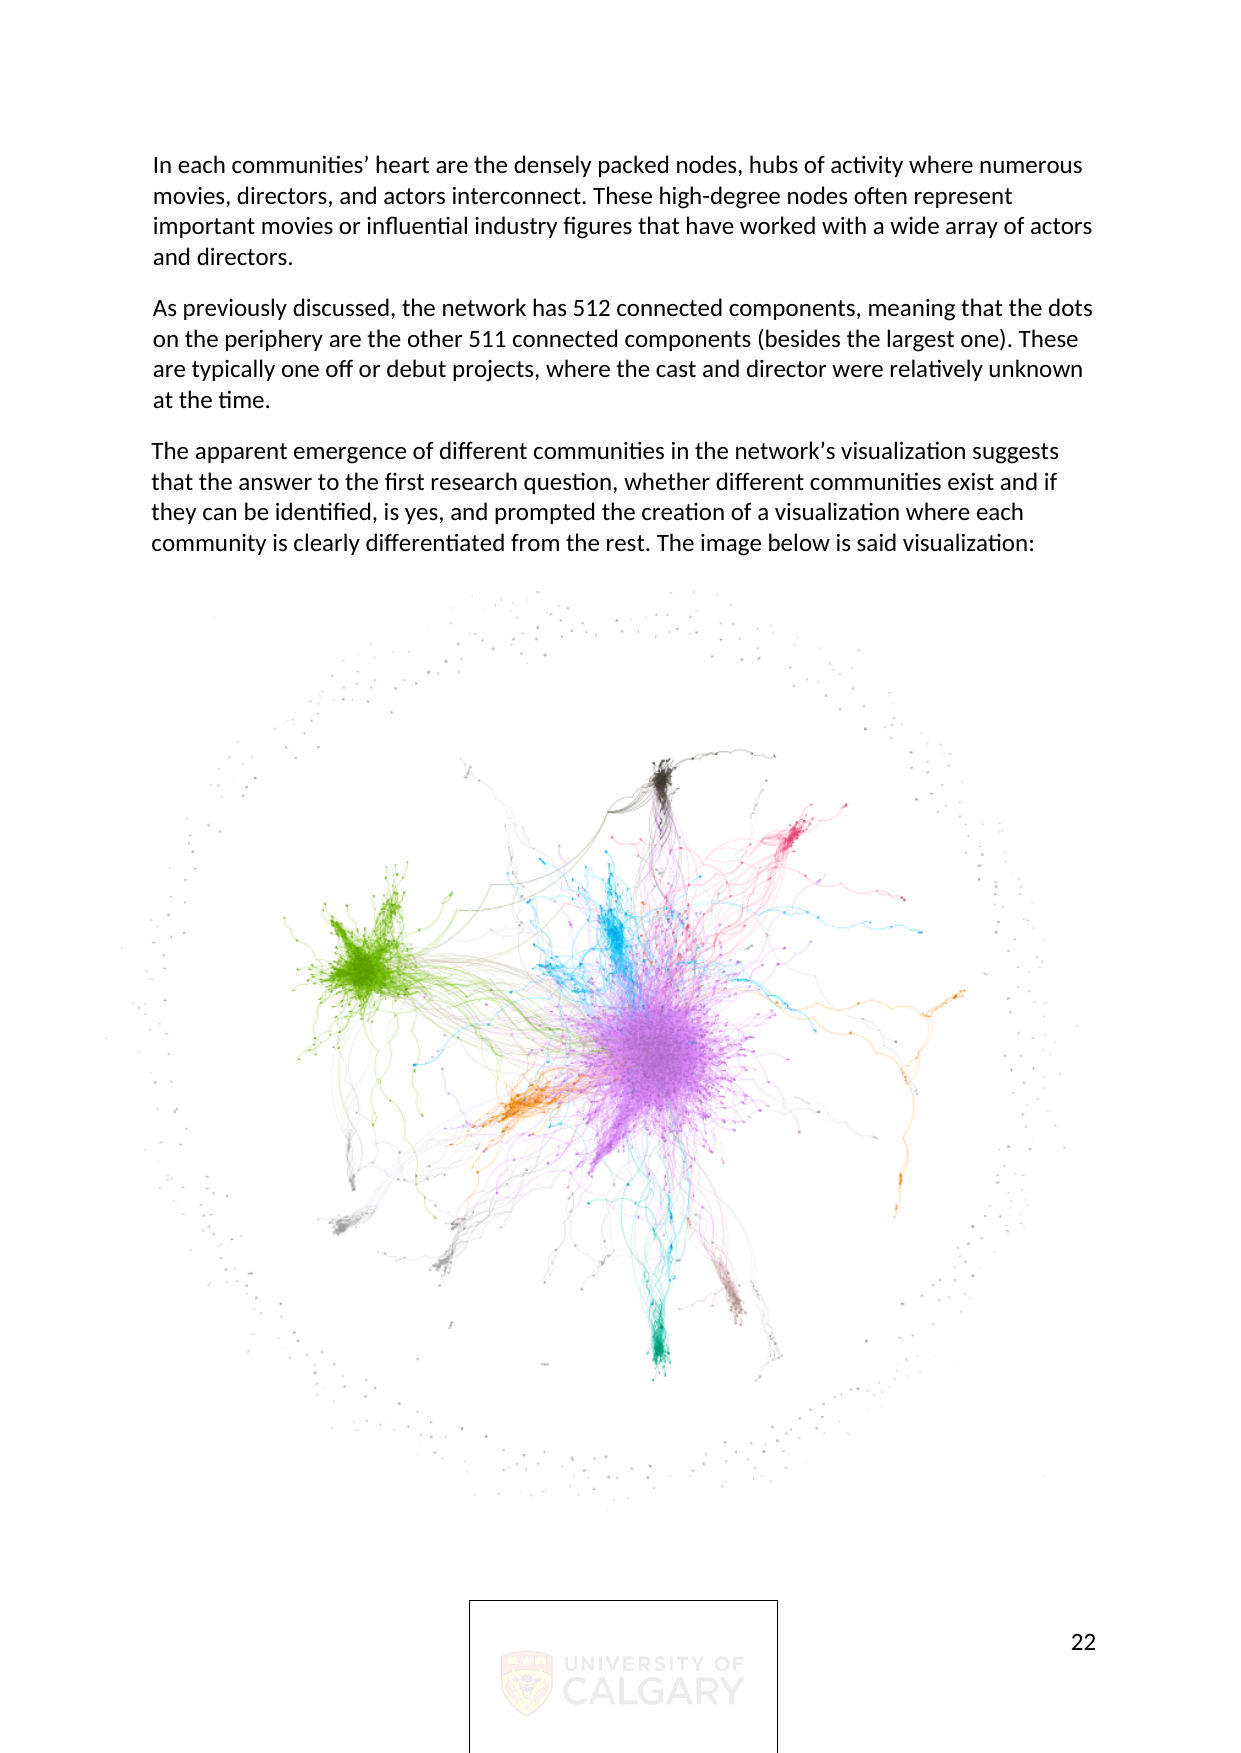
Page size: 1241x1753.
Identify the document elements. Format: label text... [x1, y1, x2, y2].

text The apparent emergence of different communities in the network’s visualization suggests that the answer to the first research question, whether different communities exist and if they can be identified, is yes, and prompted the creation of a visualization where each community is clearly differentiated from the rest. The image below is said visualization: [151, 435, 1096, 557]
text As previously discussed, the network has 512 connected components, meaning that the dots on the periphery are the other 511 connected components (besides the largest one). These are typically one off or debut projects, where the cast and director were relatively unknown at the time. [153, 292, 1096, 414]
text In each communities’ heart are the densely packed nodes, hubs of activity where numerous movies, directors, and actors interconnect. These high-degree nodes often represent important movies or influential industry figures that have worked with a wide array of actors and directors. [153, 149, 1096, 272]
picture [76, 578, 1086, 1510]
